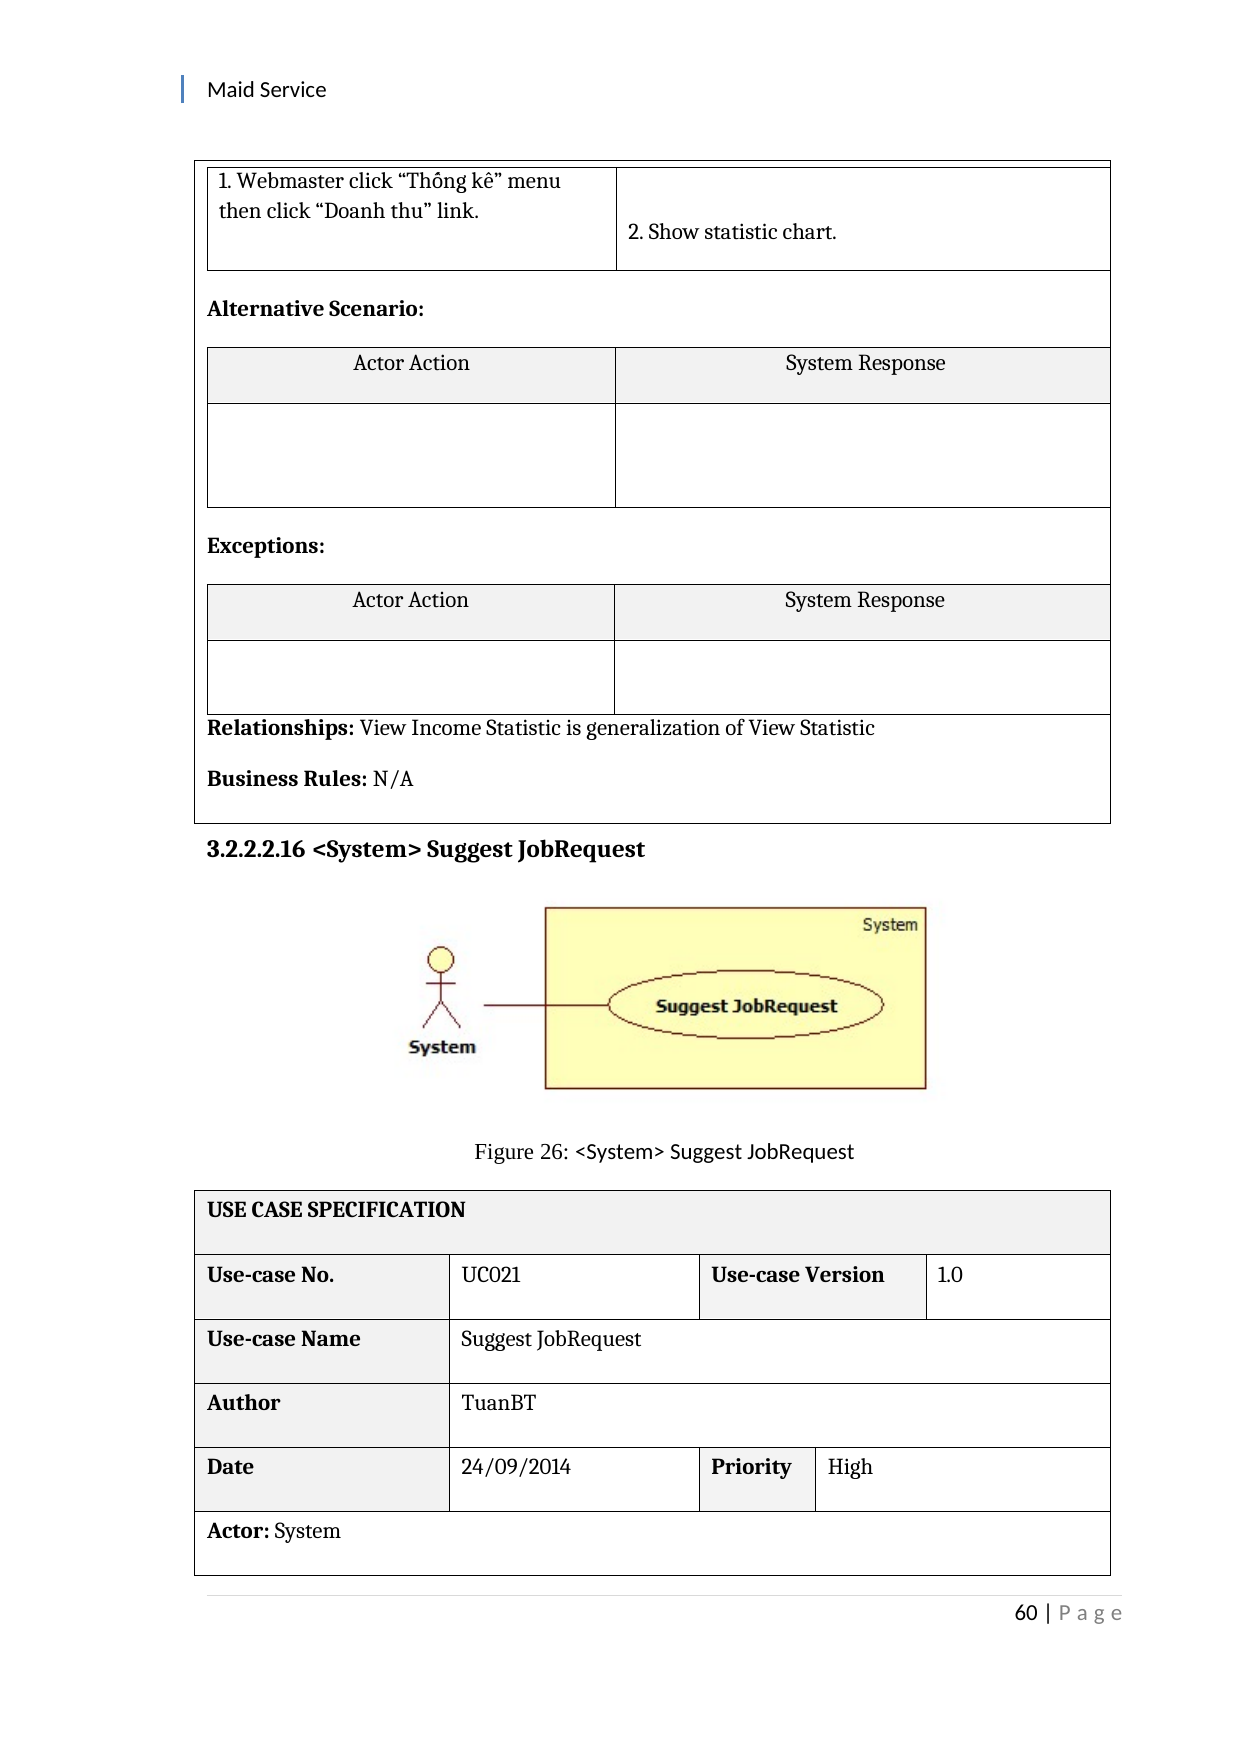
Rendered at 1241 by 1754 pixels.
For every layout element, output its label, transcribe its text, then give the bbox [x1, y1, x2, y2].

table_cell 1.0 [927, 1255, 1110, 1318]
picture [370, 876, 958, 1121]
table_cell High [816, 1448, 1110, 1511]
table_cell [195, 161, 1110, 823]
table_header USE CASE SPECIFICATION [195, 1191, 1110, 1254]
table_cell UC021 [450, 1255, 699, 1318]
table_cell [195, 1512, 1110, 1575]
table_cell Use-case Version [700, 1255, 926, 1318]
table_cell 24/09/2014 [450, 1448, 699, 1511]
table_cell Use-case No. [195, 1255, 449, 1318]
table_cell Priority [700, 1448, 815, 1511]
table_cell TuanBT [450, 1384, 1110, 1447]
subtitle <System> Suggest JobRequest [207, 835, 1122, 863]
table_cell Suggest JobRequest [450, 1320, 1110, 1383]
table_cell Author [195, 1384, 449, 1447]
table_cell Date [195, 1448, 449, 1511]
table_cell Use-case Name [195, 1320, 449, 1383]
